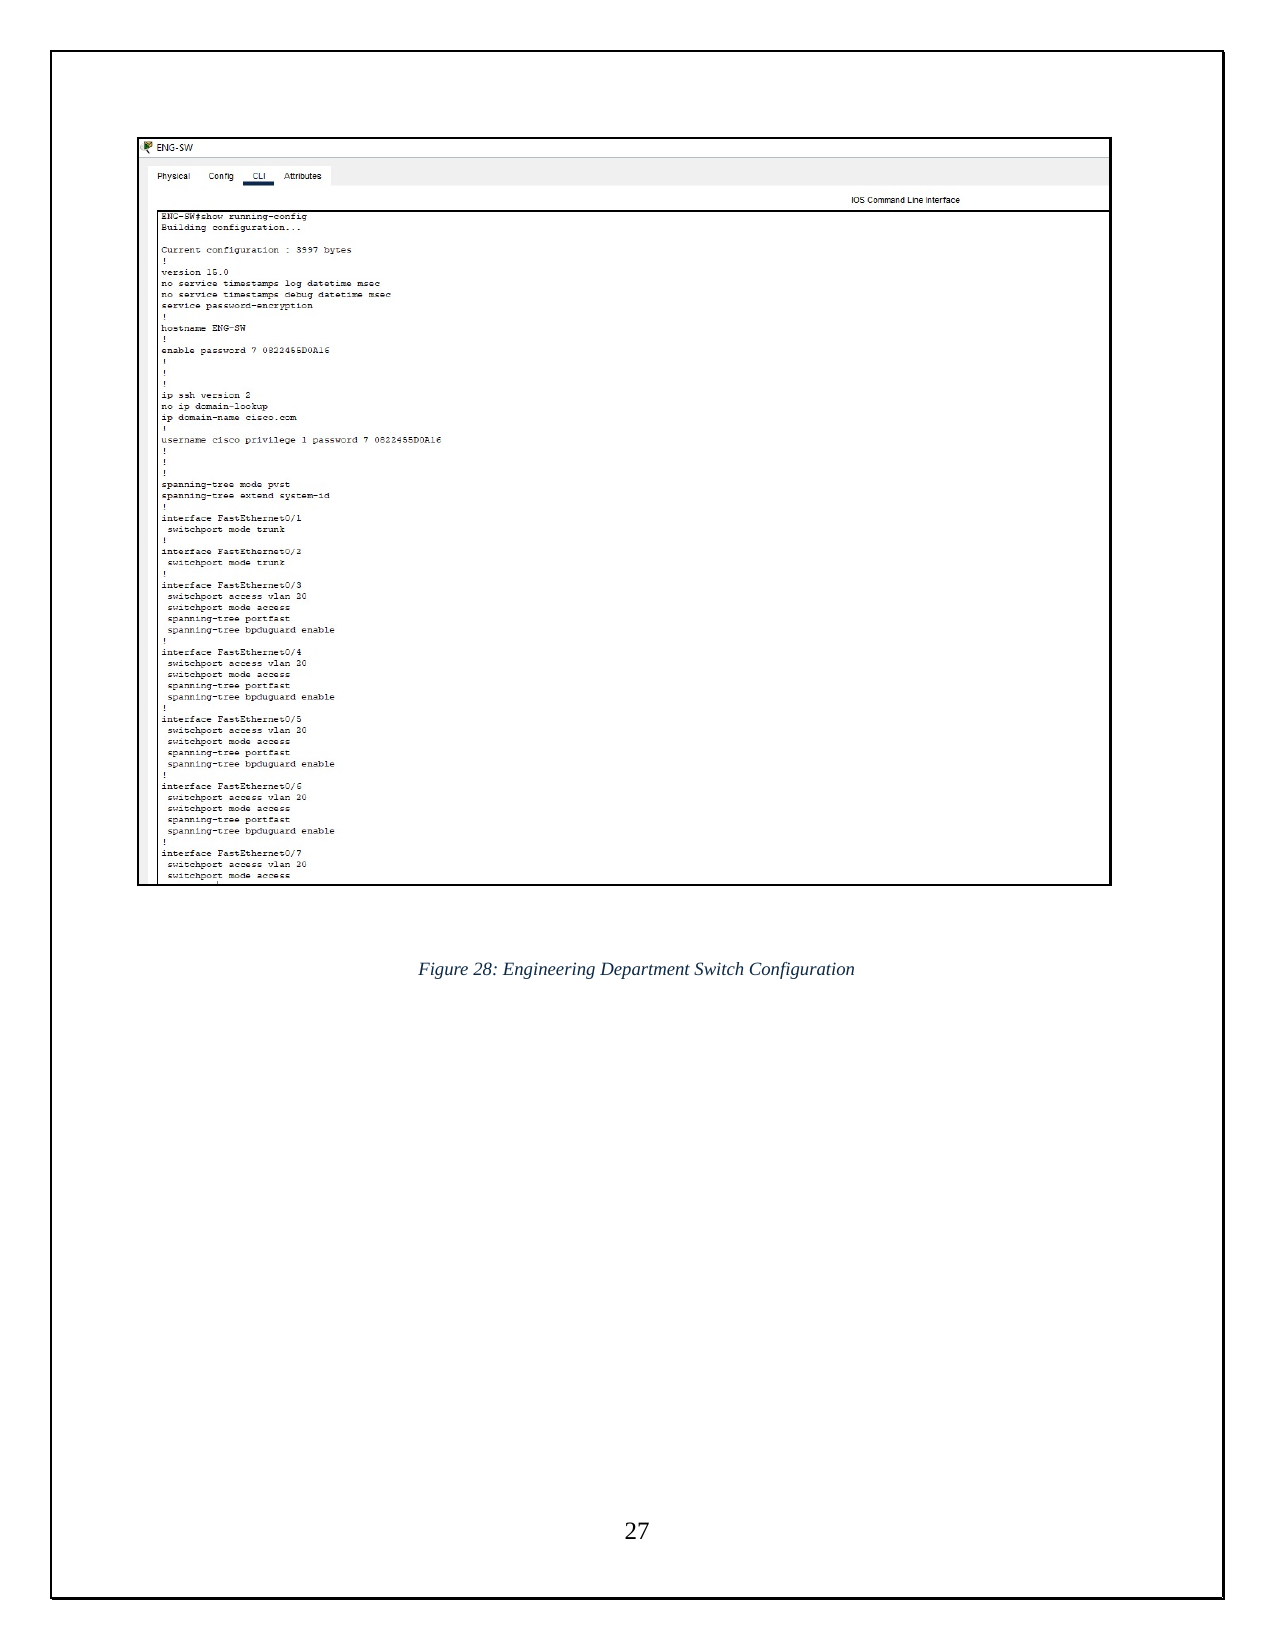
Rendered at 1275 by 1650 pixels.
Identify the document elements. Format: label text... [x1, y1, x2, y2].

picture [139, 139, 1109, 884]
text Figure 28: Engineering Department Switch Configuration [150, 958, 1123, 980]
